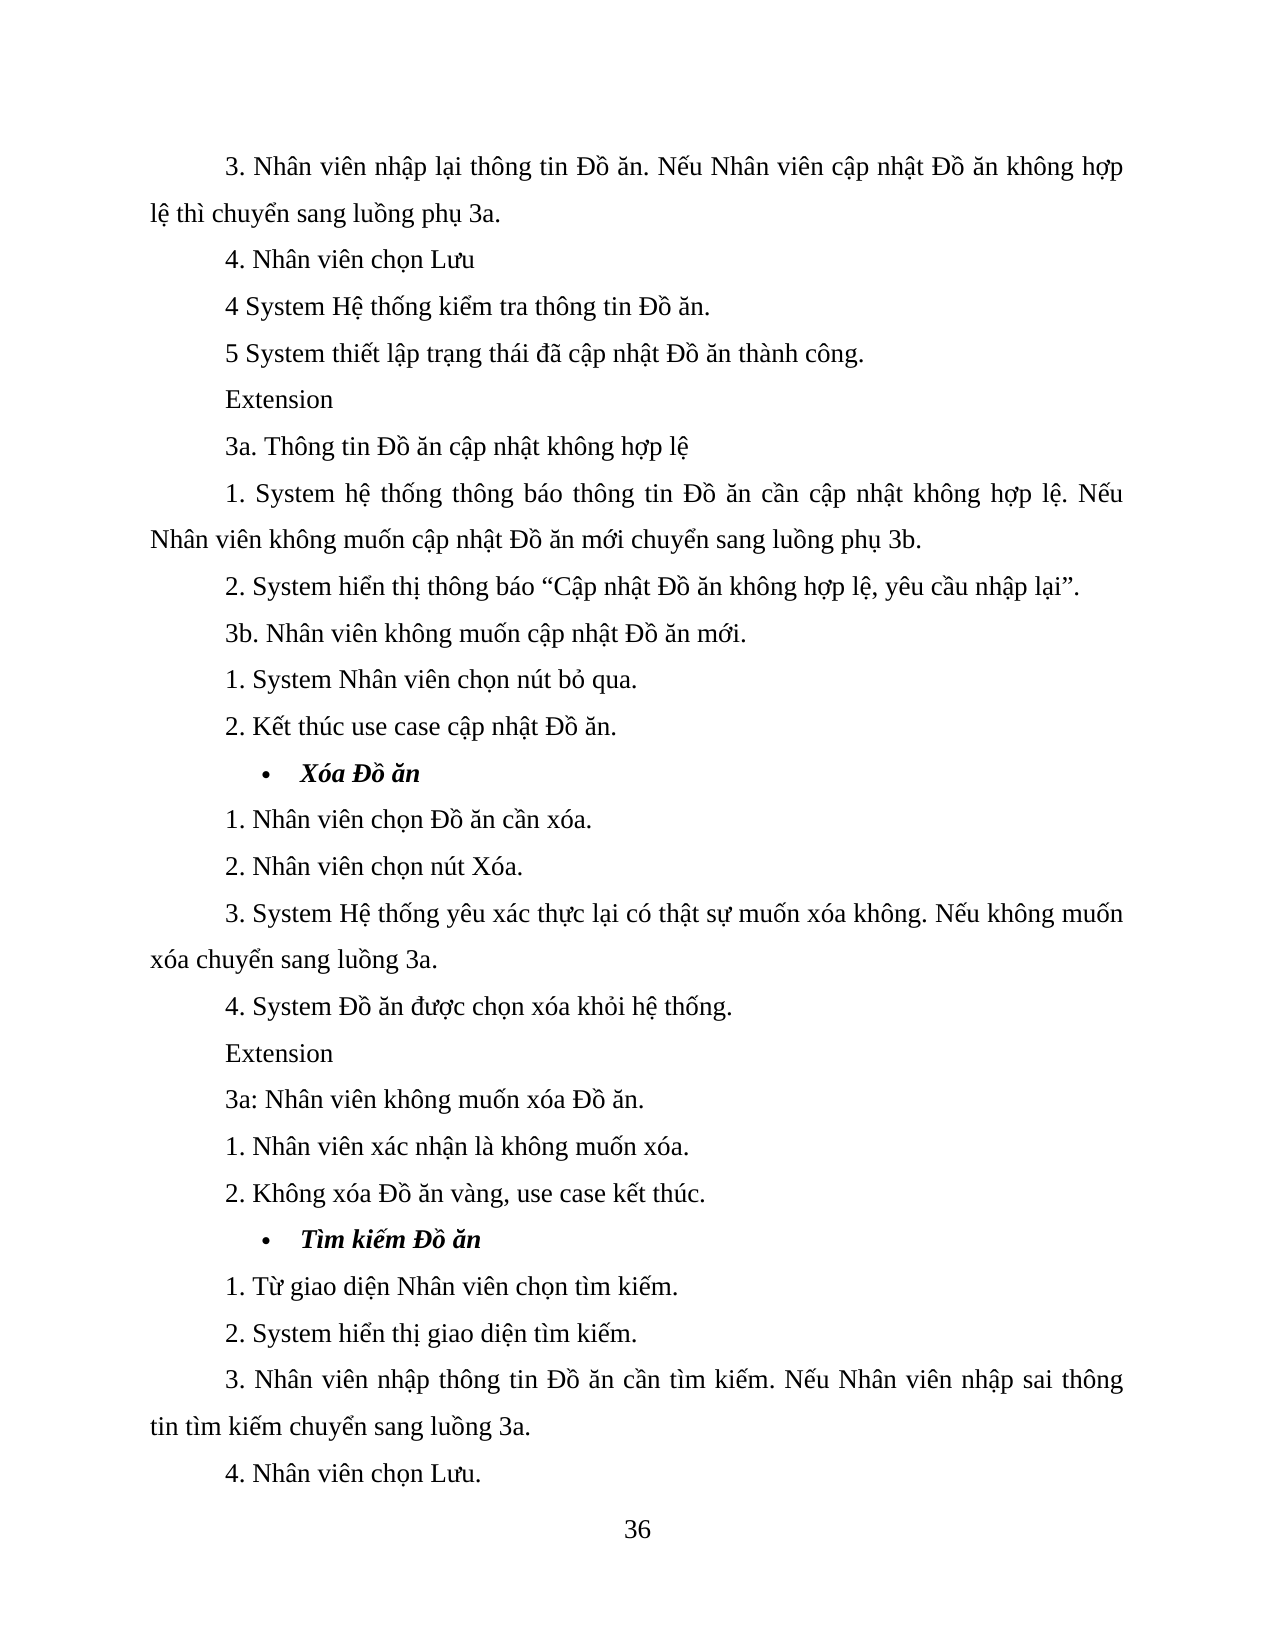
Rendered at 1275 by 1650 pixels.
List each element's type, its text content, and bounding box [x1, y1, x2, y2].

text 2. Nhân viên chọn nút Xóa. [150, 850, 1125, 881]
text 2. System hiển thị thông báo “Cập nhật Đồ ăn không hợp lệ, yêu cầu nhập lại”. [150, 570, 1125, 601]
text 3a: Nhân viên không muốn xóa Đồ ăn. [150, 1083, 1125, 1114]
text 5 System thiết lập trạng thái đã cập nhật Đồ ăn thành công. [150, 337, 1125, 368]
text 3b. Nhân viên không muốn cập nhật Đồ ăn mới. [150, 617, 1125, 648]
text 1. System Nhân viên chọn nút bỏ qua. [150, 663, 1125, 694]
text 1. Nhân viên xác nhận là không muốn xóa. [150, 1130, 1125, 1161]
text 4. Nhân viên chọn Lưu [150, 243, 1125, 274]
text 2. System hiển thị giao diện tìm kiếm. [150, 1317, 1125, 1348]
text 3. Nhân viên nhập thông tin Đồ ăn cần tìm kiếm. Nếu Nhân viên nhập sai thông tin tìm kiếm chuyển sang luồng 3a. [150, 1363, 1125, 1441]
text 2. Không xóa Đồ ăn vàng, use case kết thúc. [150, 1177, 1125, 1208]
text 3. Nhân viên nhập lại thông tin Đồ ăn. Nếu Nhân viên cập nhật Đồ ăn không hợp lệ thì chuyển sang luồng phụ 3a. [150, 150, 1125, 228]
text Extension [150, 1037, 1125, 1068]
text 4 System Hệ thống kiểm tra thông tin Đồ ăn. [150, 290, 1125, 321]
text Extension [150, 383, 1125, 414]
text 4. Nhân viên chọn Lưu. [150, 1457, 1125, 1488]
text 1. Từ giao diện Nhân viên chọn tìm kiếm. [150, 1270, 1125, 1301]
text 4. System Đồ ăn được chọn xóa khỏi hệ thống. [150, 990, 1125, 1021]
list Xóa Đồ ăn [262, 757, 1125, 788]
text 2. Kết thúc use case cập nhật Đồ ăn. [150, 710, 1125, 741]
text 3a. Thông tin Đồ ăn cập nhật không hợp lệ [150, 430, 1125, 461]
text 1. Nhân viên chọn Đồ ăn cần xóa. [150, 803, 1125, 834]
text 1. System hệ thống thông báo thông tin Đồ ăn cần cập nhật không hợp lệ. Nếu Nhân viên không muốn cập nhật Đồ ăn mới chuyển sang luồng phụ 3b. [150, 477, 1125, 554]
text 3. System Hệ thống yêu xác thực lại có thật sự muốn xóa không. Nếu không muốn xóa chuyển sang luồng 3a. [150, 897, 1125, 974]
list Tìm kiếm Đồ ăn [262, 1223, 1125, 1254]
